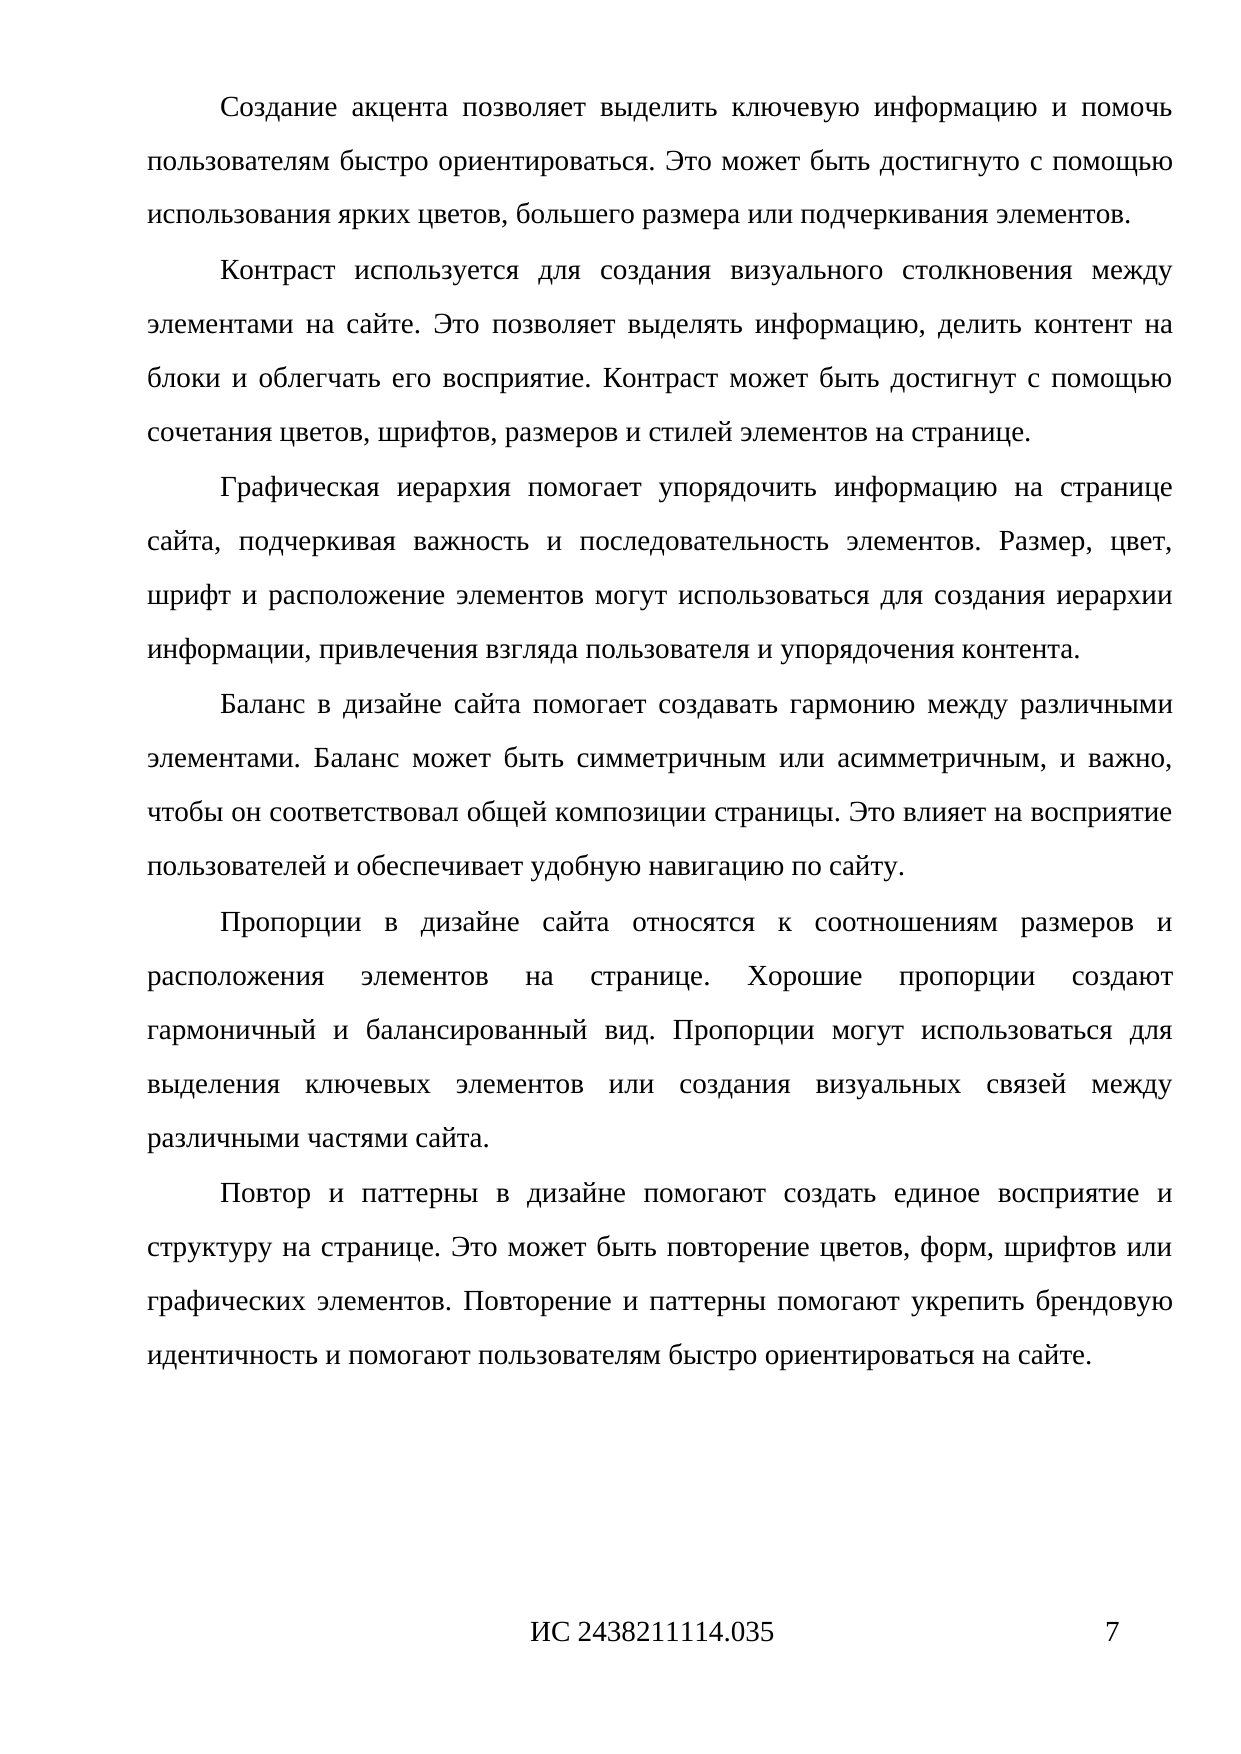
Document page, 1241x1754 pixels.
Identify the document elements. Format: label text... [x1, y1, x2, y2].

text Баланс в дизайне сайта помогает создавать гармонию между различными элементами. Баланс может быть симметричным или асимметричным, и важно, чтобы он соответствовал общей композиции страницы. Это влияет на восприятие пользователей и обеспечивает удобную навигацию по сайту. [147, 687, 1174, 882]
text Контраст используется для создания визуального столкновения между элементами на сайте. Это позволяет выделять информацию, делить контент на блоки и облегчать его восприятие. Контраст может быть достигнут с помощью сочетания цветов, шрифтов, размеров и стилей элементов на странице. [147, 252, 1174, 447]
text Графическая иерархия помогает упорядочить информацию на странице сайта, подчеркивая важность и последовательность элементов. Размер, цвет, шрифт и расположение элементов могут использоваться для создания иерархии информации, привлечения взгляда пользователя и упорядочения контента. [147, 469, 1174, 665]
text Пропорции в дизайне сайта относятся к соотношениям размеров и расположения элементов на странице. Хорошие пропорции создают гармоничный и балансированный вид. Пропорции могут использоваться для выделения ключевых элементов или создания визуальных связей между различными частями сайта. [147, 904, 1174, 1153]
text Создание акцента позволяет выделить ключевую информацию и помочь пользователям быстро ориентироваться. Это может быть достигнуто с помощью использования ярких цветов, большего размера или подчеркивания элементов. [147, 89, 1174, 230]
text Повтор и паттерны в дизайне помогают создать единое восприятие и структуру на странице. Это может быть повторение цветов, форм, шрифтов или графических элементов. Повторение и паттерны помогают укрепить брендовую идентичность и помогают пользователям быстро ориентироваться на сайте. [147, 1175, 1174, 1371]
